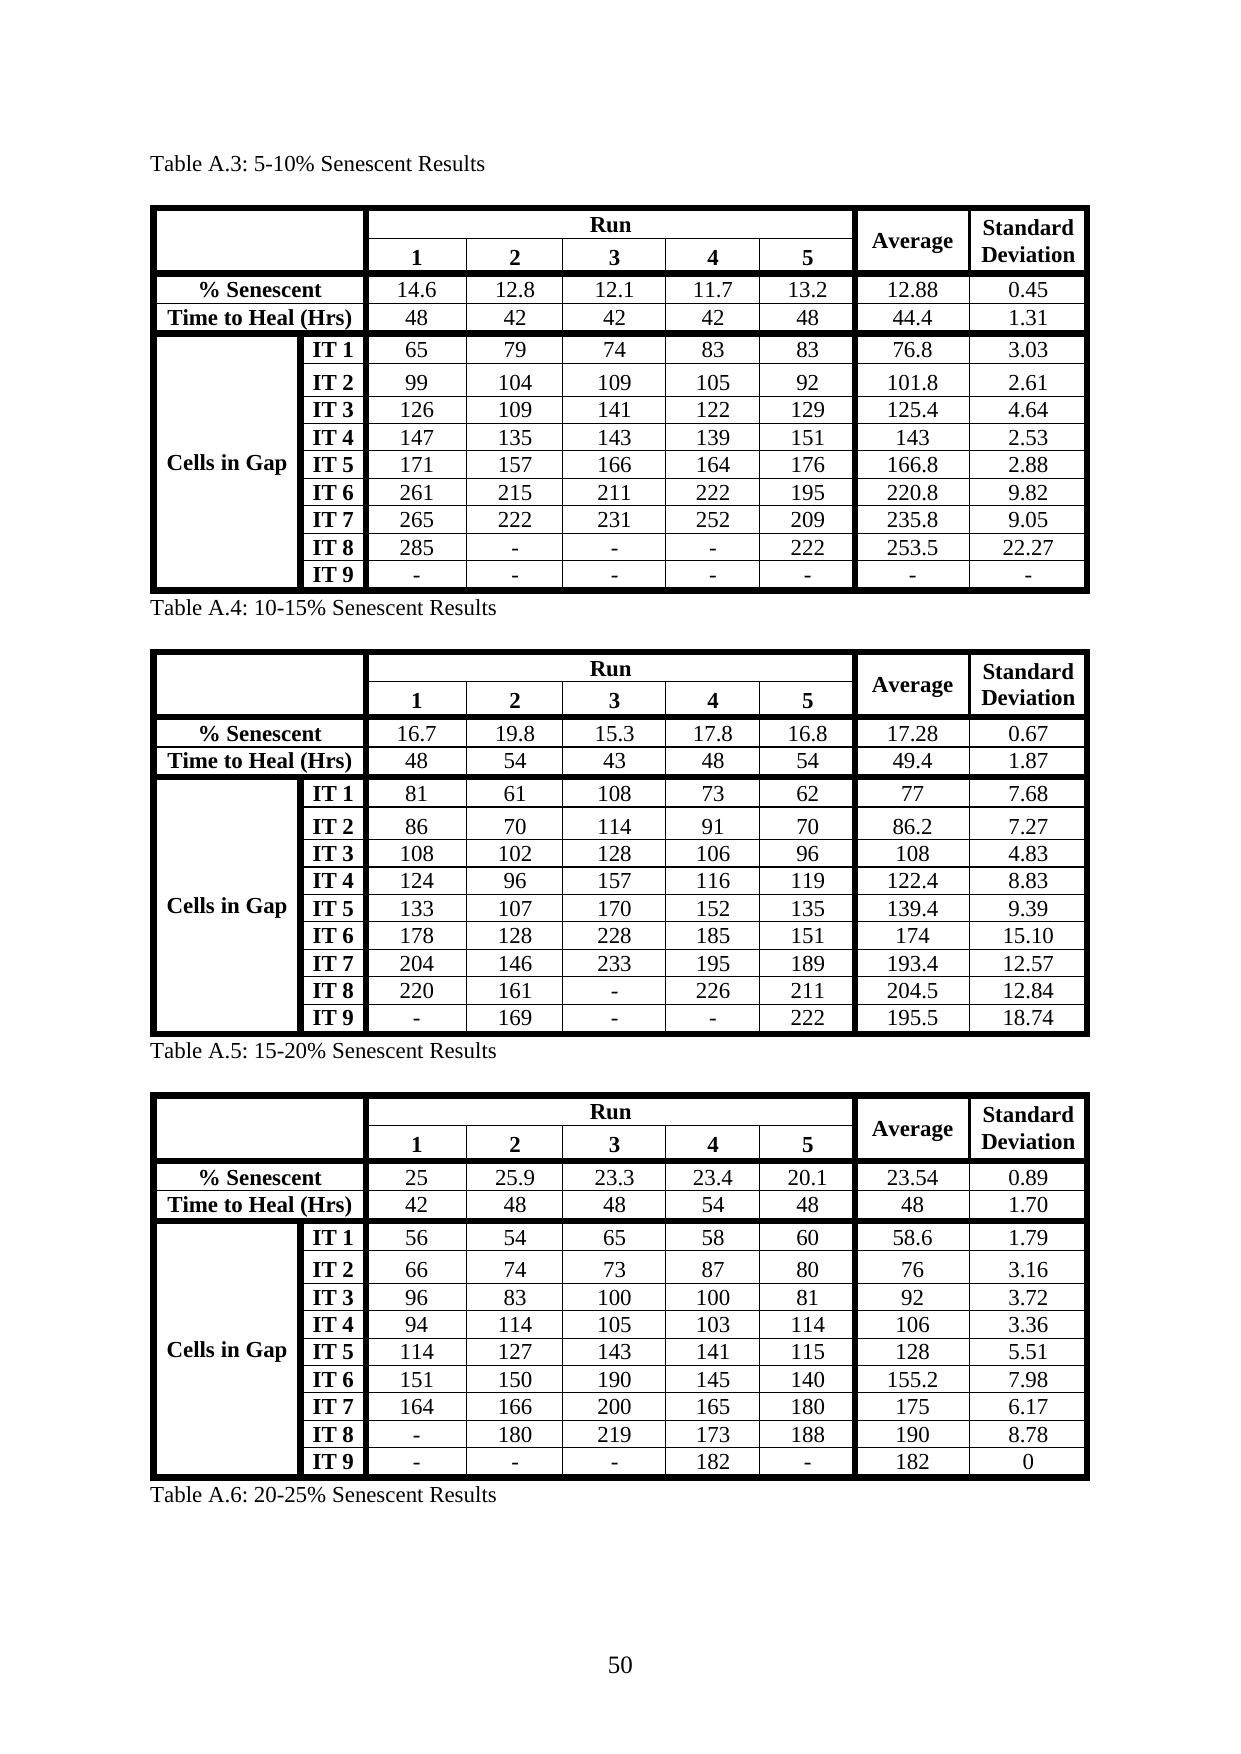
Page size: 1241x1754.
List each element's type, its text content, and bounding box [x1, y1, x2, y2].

table_header Run [369, 655, 852, 681]
table_cell - [970, 561, 1084, 587]
table_cell 235.8 [858, 506, 969, 532]
table_cell 145 [666, 1366, 759, 1392]
table_header [157, 1099, 363, 1157]
table_cell 182 [858, 1448, 969, 1474]
table_cell 150 [467, 1366, 562, 1392]
table_cell - [563, 1448, 665, 1474]
table_cell 231 [563, 506, 665, 532]
table_cell 0 [970, 1448, 1084, 1474]
table_cell 175 [858, 1393, 969, 1419]
table_cell 233 [563, 950, 665, 976]
table_header Average [858, 1099, 968, 1157]
table_cell 58.6 [858, 1224, 969, 1250]
table_cell 81 [760, 1284, 852, 1310]
table_cell 164 [666, 451, 759, 478]
table_cell IT 3 [304, 397, 363, 423]
table_cell 195 [760, 479, 852, 505]
table_cell 92 [858, 1284, 969, 1310]
table_cell IT 1 [304, 780, 363, 806]
table_cell 9.39 [970, 895, 1084, 921]
table_cell 103 [666, 1311, 759, 1337]
table_cell 146 [467, 950, 562, 976]
table_cell 109 [467, 397, 562, 423]
table_cell 60 [760, 1224, 852, 1250]
table_cell Cells in Gap [157, 1224, 297, 1474]
table_cell 157 [467, 451, 562, 478]
table_cell 5 [760, 239, 852, 270]
table_cell 114 [467, 1311, 562, 1337]
table_cell 42 [467, 304, 562, 330]
table_cell 135 [760, 895, 852, 921]
table_cell Cells in Gap [157, 337, 297, 587]
table_cell 173 [666, 1421, 759, 1447]
table_cell 48 [760, 304, 852, 330]
table_cell IT 7 [304, 950, 363, 976]
table_cell 54 [467, 748, 562, 774]
table_cell 48 [467, 1191, 562, 1217]
table_cell 65 [369, 337, 466, 363]
table_header Average [858, 655, 968, 714]
table_cell 190 [858, 1421, 969, 1447]
table_cell 106 [858, 1311, 969, 1337]
table_cell 20.1 [760, 1164, 852, 1190]
table_cell 116 [666, 868, 759, 894]
table_cell 42 [666, 304, 759, 330]
table_cell 182 [666, 1448, 759, 1474]
table_cell 2.88 [970, 451, 1084, 478]
table_cell 100 [563, 1284, 665, 1310]
table_cell 189 [760, 950, 852, 976]
table_cell 54 [760, 748, 852, 774]
table_cell 128 [858, 1339, 969, 1365]
table_cell 83 [666, 337, 759, 363]
table_cell 128 [563, 840, 665, 866]
table_cell - [563, 1005, 665, 1031]
table_cell 204.5 [858, 977, 969, 1003]
table_cell 143 [858, 424, 969, 450]
table_cell 155.2 [858, 1366, 969, 1392]
table_cell 1 [369, 239, 466, 270]
table_cell - [666, 534, 759, 560]
table_cell 100 [666, 1284, 759, 1310]
table_cell - [666, 561, 759, 587]
table_cell IT 8 [304, 1421, 363, 1447]
table_cell 48 [563, 1191, 665, 1217]
table_cell 48 [760, 1191, 852, 1217]
table_cell 5 [760, 1126, 852, 1157]
table_cell 104 [467, 364, 562, 396]
table_cell 96 [467, 868, 562, 894]
table_cell 151 [369, 1366, 466, 1392]
table_cell 58 [666, 1224, 759, 1250]
table_cell 178 [369, 922, 466, 949]
table_cell 54 [666, 1191, 759, 1217]
table_cell 211 [563, 479, 665, 505]
table_cell IT 9 [304, 1448, 363, 1474]
table_cell 215 [467, 479, 562, 505]
table_cell IT 4 [304, 1311, 363, 1337]
table_cell 193.4 [858, 950, 969, 976]
table_cell 15.3 [563, 720, 665, 746]
table_cell 3.03 [970, 337, 1084, 363]
table_cell 166.8 [858, 451, 969, 478]
table_cell 143 [563, 1339, 665, 1365]
table_cell 265 [369, 506, 466, 532]
table_cell 48 [369, 304, 466, 330]
table_cell 83 [760, 337, 852, 363]
table_cell 4 [666, 1126, 759, 1157]
table_cell 180 [760, 1393, 852, 1419]
table_cell 0.89 [970, 1164, 1084, 1190]
table_cell 9.05 [970, 506, 1084, 532]
table_cell 48 [369, 748, 466, 774]
table_cell - [563, 561, 665, 587]
table_cell 73 [666, 780, 759, 806]
table_cell 133 [369, 895, 466, 921]
table_cell 4.64 [970, 397, 1084, 423]
table_cell 62 [760, 780, 852, 806]
table_cell 3.72 [970, 1284, 1084, 1310]
table_cell 61 [467, 780, 562, 806]
table_cell 13.2 [760, 277, 852, 303]
table_cell 1 [369, 1126, 466, 1157]
table_cell 180 [467, 1421, 562, 1447]
table_cell 0.67 [970, 720, 1084, 746]
table_cell - [467, 561, 562, 587]
table_cell 1.87 [970, 748, 1084, 774]
table_cell 126 [369, 397, 466, 423]
table_cell 12.1 [563, 277, 665, 303]
table_cell 151 [760, 922, 852, 949]
table_cell IT 4 [304, 424, 363, 450]
table_cell 204 [369, 950, 466, 976]
table_cell 77 [858, 780, 969, 806]
table_cell 23.4 [666, 1164, 759, 1190]
table_cell 211 [760, 977, 852, 1003]
table_cell 2.53 [970, 424, 1084, 450]
table_cell % Senescent [157, 1164, 363, 1190]
table_cell - [760, 1448, 852, 1474]
table_cell 73 [563, 1251, 665, 1283]
table_cell IT 1 [304, 1224, 363, 1250]
table_cell 2.61 [970, 364, 1084, 396]
table_cell 65 [563, 1224, 665, 1250]
table_cell IT 2 [304, 808, 363, 839]
table_cell Time to Heal (Hrs) [157, 1191, 363, 1217]
table_cell - [369, 1448, 466, 1474]
table_cell 70 [467, 808, 562, 839]
table_cell 1.79 [970, 1224, 1084, 1250]
table_cell 16.7 [369, 720, 466, 746]
table_cell 17.8 [666, 720, 759, 746]
table_cell 220 [369, 977, 466, 1003]
table_cell 15.10 [970, 922, 1084, 949]
table_cell 170 [563, 895, 665, 921]
table_cell 42 [369, 1191, 466, 1217]
table_cell IT 3 [304, 1284, 363, 1310]
table_cell 122 [666, 397, 759, 423]
table_cell 4 [666, 239, 759, 270]
table_cell IT 8 [304, 977, 363, 1003]
table_cell 151 [760, 424, 852, 450]
table_cell 188 [760, 1421, 852, 1447]
table_cell 3.36 [970, 1311, 1084, 1337]
text Table A.6: 20-25% Senescent Results [150, 1481, 1090, 1507]
table_cell 76 [858, 1251, 969, 1283]
table_cell 96 [760, 840, 852, 866]
table_cell 12.57 [970, 950, 1084, 976]
table_cell 80 [760, 1251, 852, 1283]
table_cell 6.17 [970, 1393, 1084, 1419]
table_cell 141 [666, 1339, 759, 1365]
table_cell 261 [369, 479, 466, 505]
table_cell 8.83 [970, 868, 1084, 894]
table_cell 12.88 [858, 277, 969, 303]
table_cell 5.51 [970, 1339, 1084, 1365]
table_cell 219 [563, 1421, 665, 1447]
table_cell IT 6 [304, 922, 363, 949]
table_cell 22.27 [970, 534, 1084, 560]
table_cell 79 [467, 337, 562, 363]
table_cell 124 [369, 868, 466, 894]
table_cell 0.45 [970, 277, 1084, 303]
table_cell IT 2 [304, 1251, 363, 1283]
table_cell IT 2 [304, 364, 363, 396]
table_cell - [369, 1421, 466, 1447]
table_cell 252 [666, 506, 759, 532]
table_cell IT 7 [304, 506, 363, 532]
table_cell 25.9 [467, 1164, 562, 1190]
table_cell - [369, 561, 466, 587]
table_cell 253.5 [858, 534, 969, 560]
table_cell 44.4 [858, 304, 969, 330]
table_cell 157 [563, 868, 665, 894]
table_cell IT 8 [304, 534, 363, 560]
table_cell 91 [666, 808, 759, 839]
table_cell IT 9 [304, 561, 363, 587]
table_cell 4 [666, 682, 759, 714]
table_cell 174 [858, 922, 969, 949]
table_cell IT 7 [304, 1393, 363, 1419]
table_cell 109 [563, 364, 665, 396]
table_cell 122.4 [858, 868, 969, 894]
table_cell 169 [467, 1005, 562, 1031]
table_cell 152 [666, 895, 759, 921]
table_cell 114 [760, 1311, 852, 1337]
table_cell 2 [467, 1126, 562, 1157]
table_cell % Senescent [157, 720, 363, 746]
table_cell 1 [369, 682, 466, 714]
table_cell - [467, 534, 562, 560]
table_cell IT 9 [304, 1005, 363, 1031]
table_cell 18.74 [970, 1005, 1084, 1031]
table_cell IT 4 [304, 868, 363, 894]
table_cell 48 [666, 748, 759, 774]
table_cell 43 [563, 748, 665, 774]
table_cell 125.4 [858, 397, 969, 423]
table_cell 129 [760, 397, 852, 423]
table_cell % Senescent [157, 277, 363, 303]
table_cell 86.2 [858, 808, 969, 839]
table_cell 14.6 [369, 277, 466, 303]
table_cell 102 [467, 840, 562, 866]
table_cell 5 [760, 682, 852, 714]
table_cell 195.5 [858, 1005, 969, 1031]
table_cell 81 [369, 780, 466, 806]
table_cell Cells in Gap [157, 780, 297, 1031]
table_cell 200 [563, 1393, 665, 1419]
table_cell 195 [666, 950, 759, 976]
table_cell 108 [858, 840, 969, 866]
table_cell 115 [760, 1339, 852, 1365]
text Table A.4: 10-15% Senescent Results [150, 594, 1090, 649]
table_cell 11.7 [666, 277, 759, 303]
table_cell 74 [563, 337, 665, 363]
table_cell - [858, 561, 969, 587]
table_cell 105 [666, 364, 759, 396]
table_cell 141 [563, 397, 665, 423]
table_cell 228 [563, 922, 665, 949]
table_cell 143 [563, 424, 665, 450]
table_cell 16.8 [760, 720, 852, 746]
table_cell 86 [369, 808, 466, 839]
table_cell 139 [666, 424, 759, 450]
table_cell - [563, 534, 665, 560]
table_cell 285 [369, 534, 466, 560]
table_cell 83 [467, 1284, 562, 1310]
table_cell 70 [760, 808, 852, 839]
table_cell 7.98 [970, 1366, 1084, 1392]
table_cell 161 [467, 977, 562, 1003]
table_header Standard Deviation [971, 211, 1084, 270]
table_cell IT 5 [304, 1339, 363, 1365]
table_cell 3.16 [970, 1251, 1084, 1283]
table_cell 56 [369, 1224, 466, 1250]
table_cell 222 [467, 506, 562, 532]
table_cell IT 5 [304, 895, 363, 921]
table_cell 140 [760, 1366, 852, 1392]
table_cell 209 [760, 506, 852, 532]
table_cell 4.83 [970, 840, 1084, 866]
table_cell 87 [666, 1251, 759, 1283]
table_cell 99 [369, 364, 466, 396]
table_cell - [563, 977, 665, 1003]
table_cell 105 [563, 1311, 665, 1337]
table_cell 108 [369, 840, 466, 866]
table_cell 114 [369, 1339, 466, 1365]
table_cell 176 [760, 451, 852, 478]
table_cell 220.8 [858, 479, 969, 505]
text Table A.3: 5-10% Senescent Results [150, 150, 1090, 205]
table_cell 128 [467, 922, 562, 949]
table_cell 7.27 [970, 808, 1084, 839]
table_cell 222 [666, 479, 759, 505]
table_header [157, 655, 363, 714]
table_cell 165 [666, 1393, 759, 1419]
table_cell 19.8 [467, 720, 562, 746]
table_cell 164 [369, 1393, 466, 1419]
table_cell 7.68 [970, 780, 1084, 806]
table_header [157, 211, 363, 270]
table_cell 139.4 [858, 895, 969, 921]
table_cell 23.54 [858, 1164, 969, 1190]
table_cell 3 [563, 1126, 665, 1157]
table_cell 12.8 [467, 277, 562, 303]
table_cell - [666, 1005, 759, 1031]
table_header Run [369, 211, 852, 238]
table_cell IT 3 [304, 840, 363, 866]
table_cell 74 [467, 1251, 562, 1283]
table_cell 171 [369, 451, 466, 478]
table_cell 101.8 [858, 364, 969, 396]
table_header Standard Deviation [971, 1099, 1084, 1157]
table_cell 2 [467, 239, 562, 270]
table_cell 25 [369, 1164, 466, 1190]
table_cell 108 [563, 780, 665, 806]
table_cell - [369, 1005, 466, 1031]
table_cell 185 [666, 922, 759, 949]
table_cell 9.82 [970, 479, 1084, 505]
table_cell 1.70 [970, 1191, 1084, 1217]
table_cell IT 6 [304, 479, 363, 505]
table_cell 1.31 [970, 304, 1084, 330]
table_cell 166 [563, 451, 665, 478]
table_cell 76.8 [858, 337, 969, 363]
table_header Run [369, 1099, 852, 1125]
table_cell 135 [467, 424, 562, 450]
text Table A.5: 15-20% Senescent Results [150, 1037, 1090, 1092]
table_header Average [858, 211, 968, 270]
table_cell 92 [760, 364, 852, 396]
table_cell 3 [563, 682, 665, 714]
table_cell 222 [760, 534, 852, 560]
table_cell 147 [369, 424, 466, 450]
table_cell 119 [760, 868, 852, 894]
table_cell 222 [760, 1005, 852, 1031]
table_header Standard Deviation [971, 655, 1084, 714]
table_cell 23.3 [563, 1164, 665, 1190]
table_cell 166 [467, 1393, 562, 1419]
table_cell 66 [369, 1251, 466, 1283]
table_cell 94 [369, 1311, 466, 1337]
table_cell IT 6 [304, 1366, 363, 1392]
table_cell 127 [467, 1339, 562, 1365]
table_cell - [760, 561, 852, 587]
table_cell 107 [467, 895, 562, 921]
table_cell 17.28 [858, 720, 969, 746]
table_cell Time to Heal (Hrs) [157, 748, 363, 774]
table_cell IT 5 [304, 451, 363, 478]
table_cell 190 [563, 1366, 665, 1392]
table_cell 114 [563, 808, 665, 839]
table_cell 54 [467, 1224, 562, 1250]
table_cell IT 1 [304, 337, 363, 363]
table_cell 49.4 [858, 748, 969, 774]
table_cell 48 [858, 1191, 969, 1217]
table_cell 3 [563, 239, 665, 270]
table_cell - [467, 1448, 562, 1474]
table_cell 12.84 [970, 977, 1084, 1003]
table_cell 2 [467, 682, 562, 714]
table_cell 8.78 [970, 1421, 1084, 1447]
table_cell 106 [666, 840, 759, 866]
table_cell Time to Heal (Hrs) [157, 304, 363, 330]
table_cell 226 [666, 977, 759, 1003]
table_cell 42 [563, 304, 665, 330]
table_cell 96 [369, 1284, 466, 1310]
